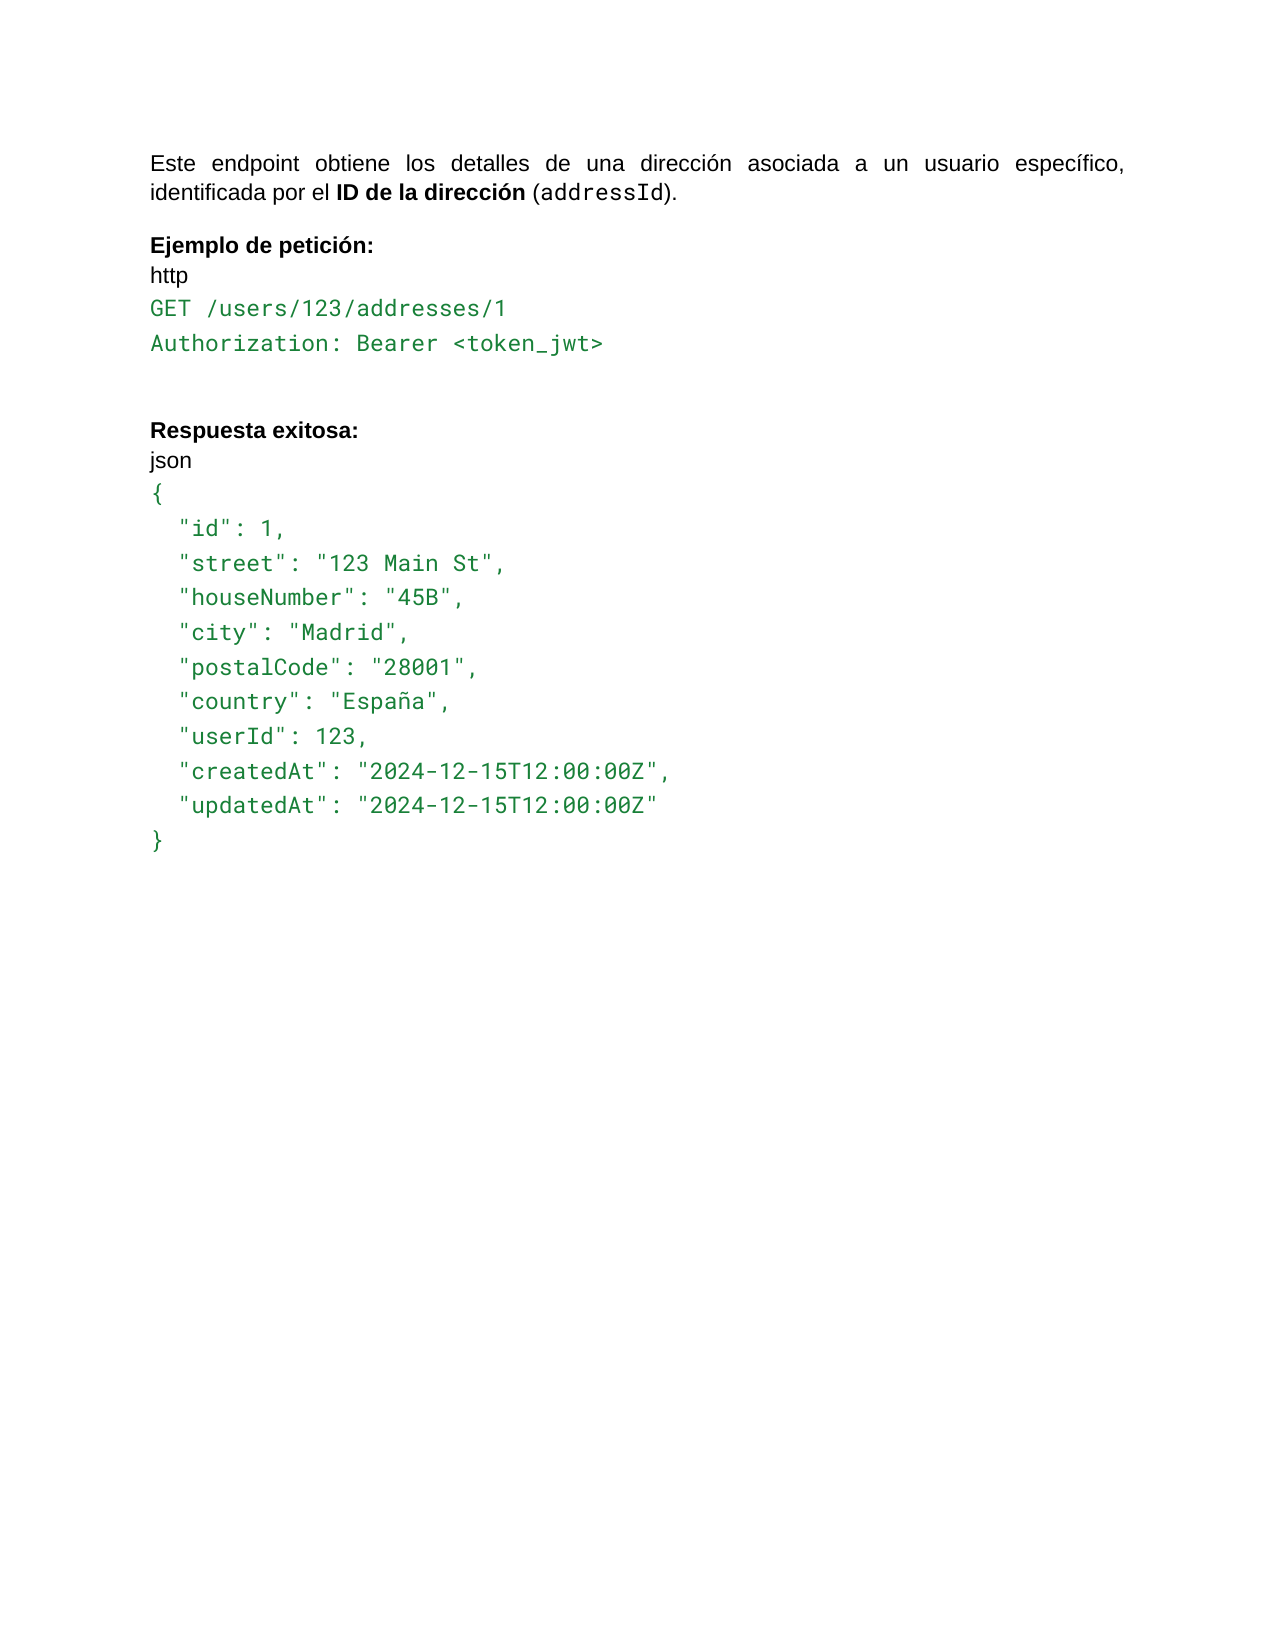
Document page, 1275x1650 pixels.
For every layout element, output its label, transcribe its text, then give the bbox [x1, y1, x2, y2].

text "id": 1, [150, 512, 1125, 542]
subtitle Ejemplo de petición: [150, 232, 1125, 258]
text "city": "Madrid", [150, 616, 1125, 647]
text Este endpoint obtiene los detalles de una dirección asociada a un usuario específico, identificada por el ID de la dirección (addressId). [150, 150, 1125, 207]
text GET /users/123/addresses/1 [150, 292, 1125, 322]
text "country": "España", [150, 686, 1125, 716]
text "postalCode": "28001", [150, 651, 1125, 681]
text "houseNumber": "45B", [150, 582, 1125, 612]
text http [150, 262, 1125, 288]
text "street": "123 Main St", [150, 547, 1125, 577]
text json [150, 447, 1125, 474]
text "createdAt": "2024-12-15T12:00:00Z", [150, 755, 1125, 785]
text Authorization: Bearer <token_jwt> [150, 327, 1125, 357]
subtitle Respuesta exitosa: [150, 417, 1125, 443]
text "updatedAt": "2024-12-15T12:00:00Z" [150, 790, 1125, 820]
text { [150, 478, 1125, 508]
text "userId": 123, [150, 720, 1125, 751]
text } [150, 824, 1125, 855]
